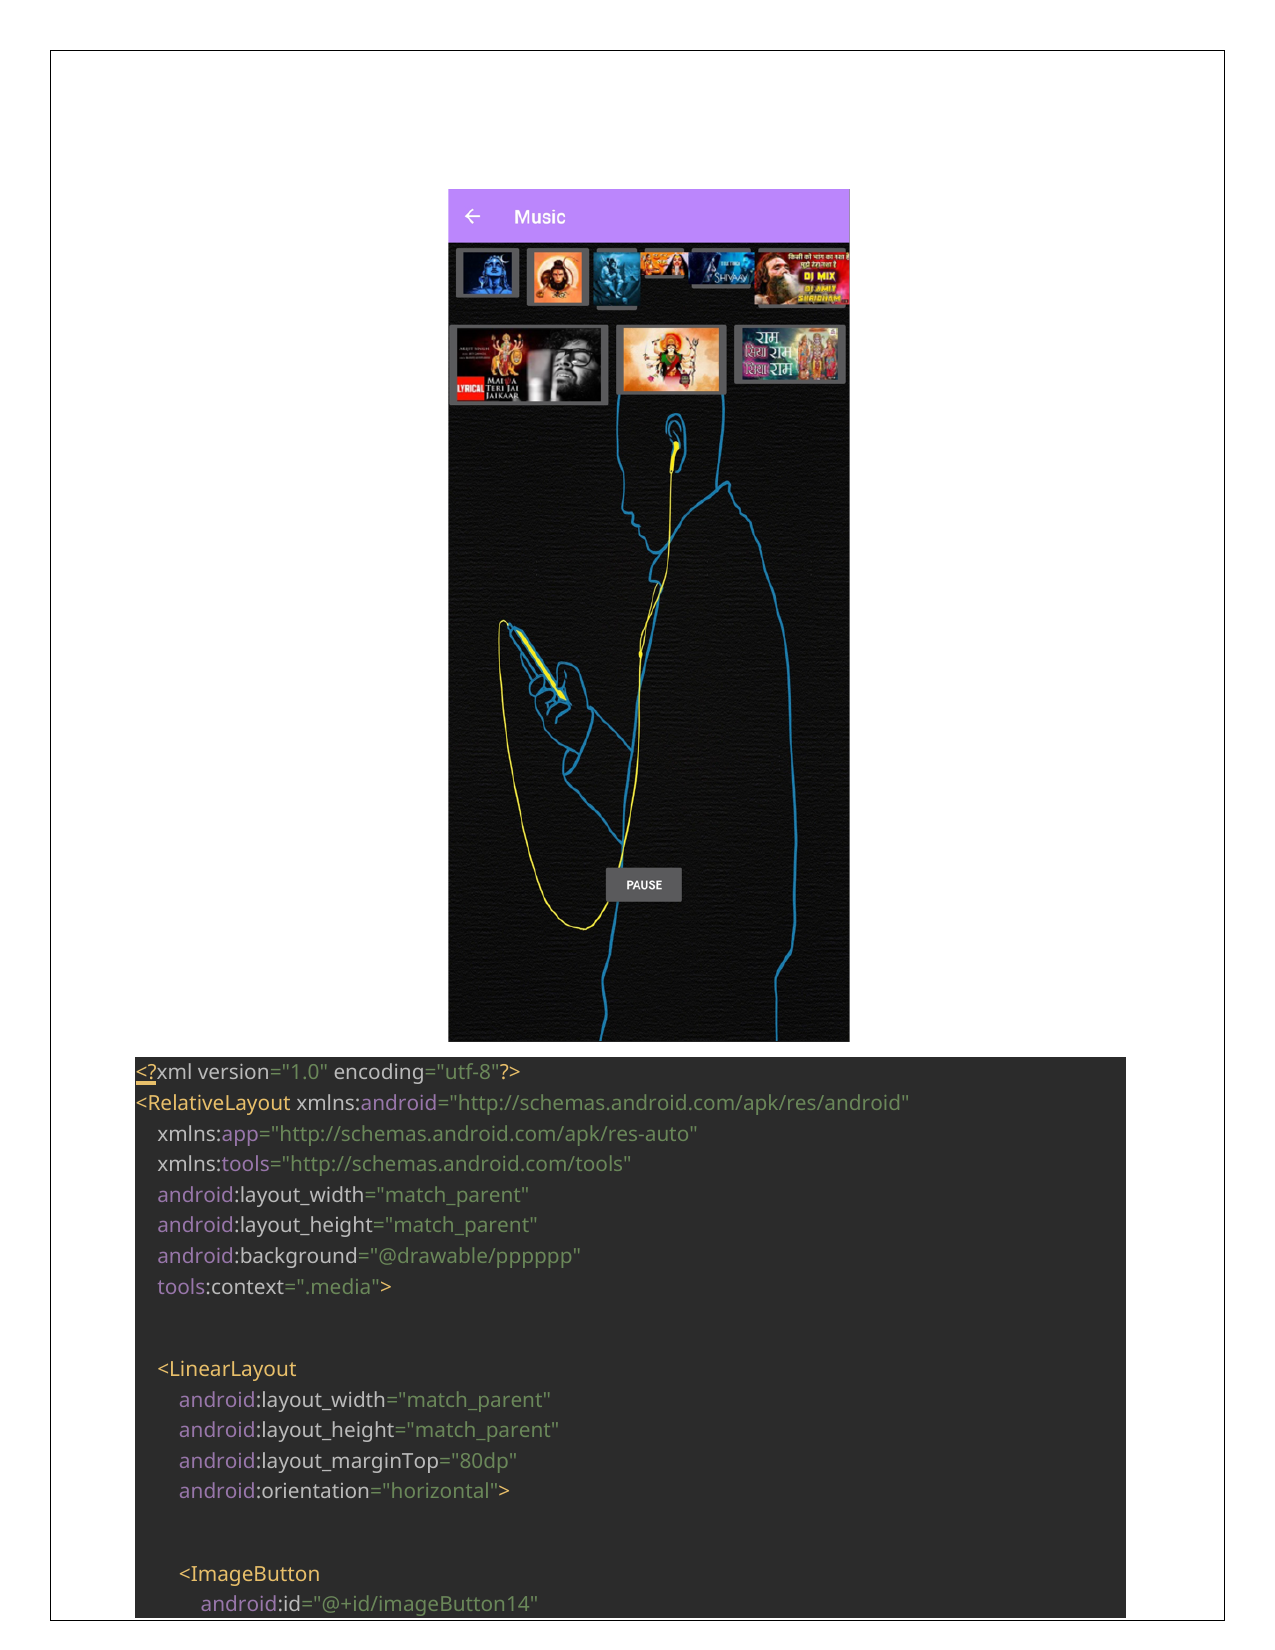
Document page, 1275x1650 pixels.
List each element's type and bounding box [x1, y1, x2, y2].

text [135, 1057, 1126, 1618]
picture [448, 189, 850, 1042]
